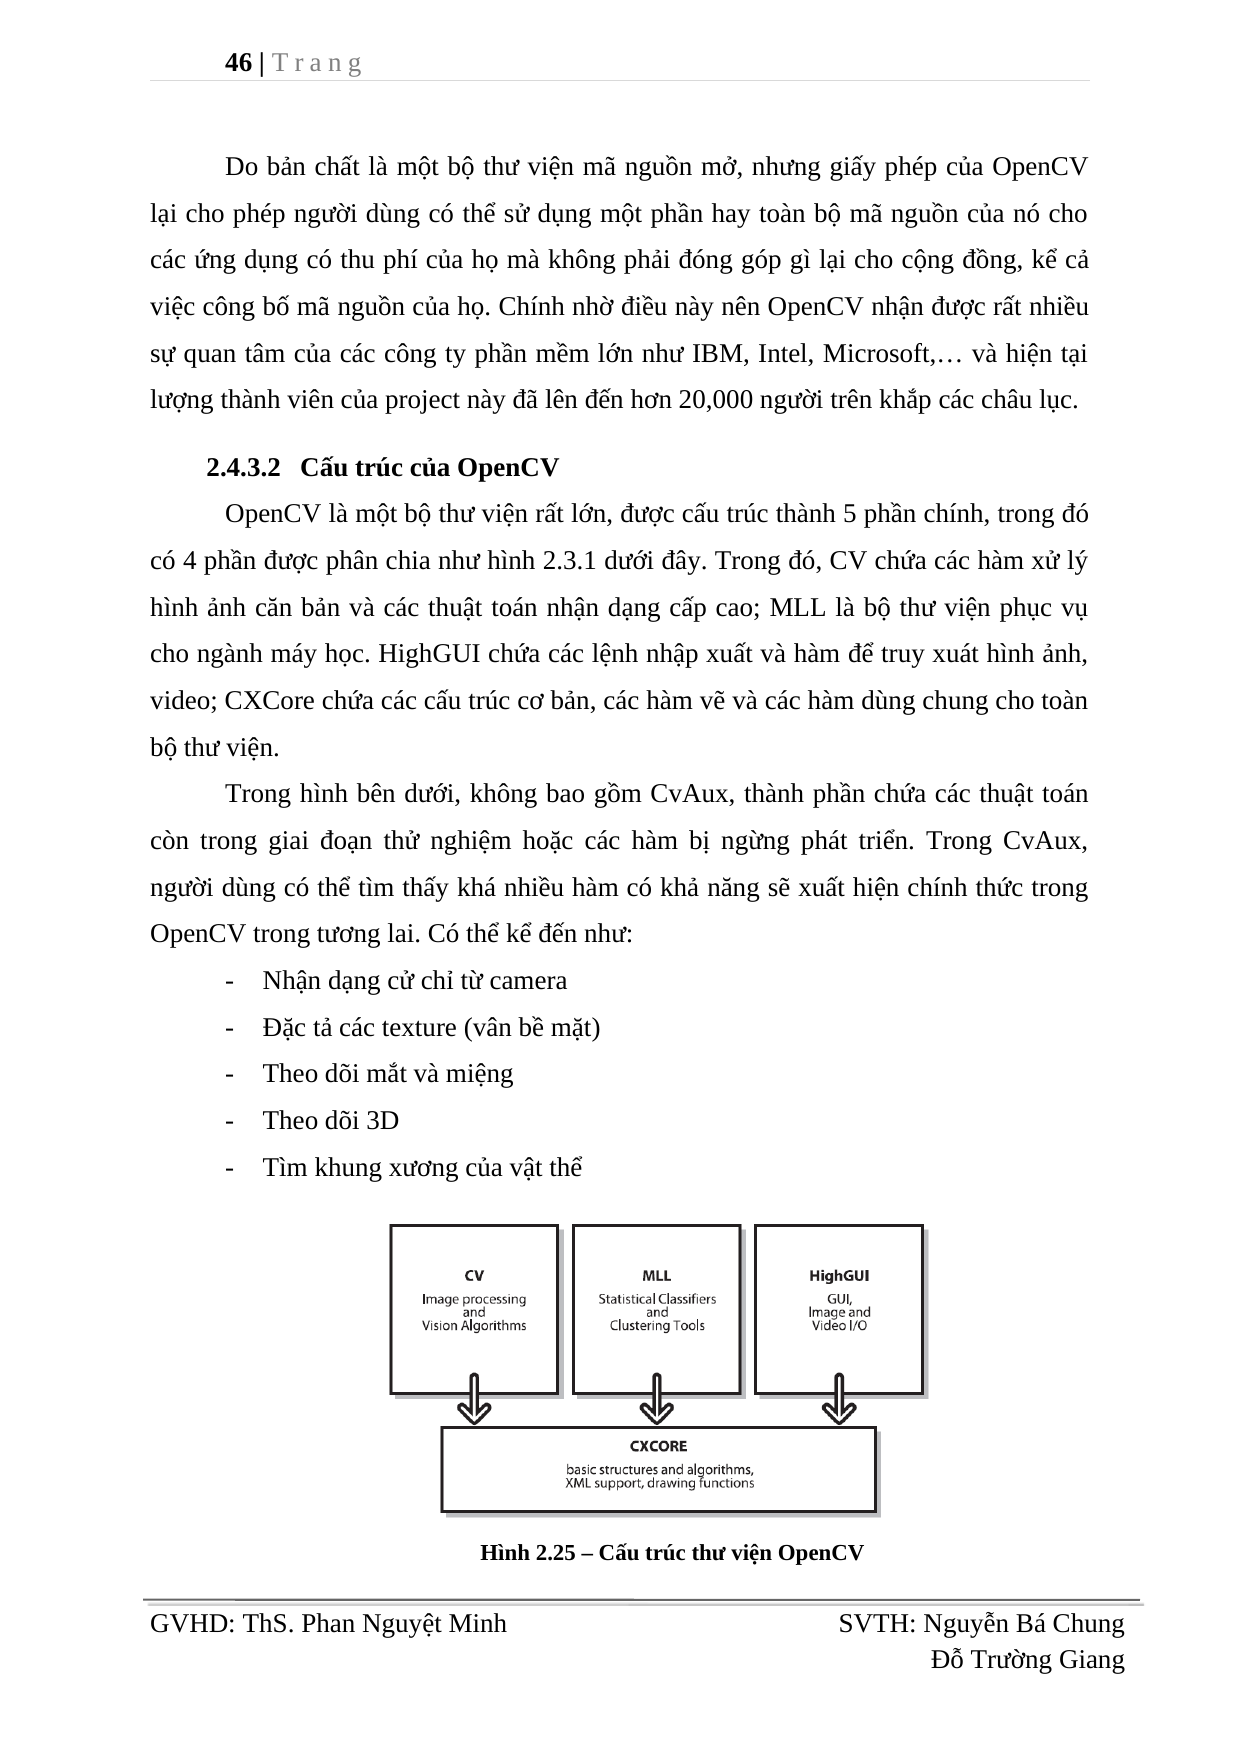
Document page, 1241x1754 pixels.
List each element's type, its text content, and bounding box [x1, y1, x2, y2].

text OpenCV là một bộ thư viện rất lớn, được cấu trúc thành 5 phần chính, trong đó có 4 phần được phân chia như hình 2.3.1 dưới đây. Trong đó, CV chứa các hàm xử lý hình ảnh căn bản và các thuật toán nhận dạng cấp cao; MLL là bộ thư viện phục vụ cho ngành máy học. HighGUI chứa các lệnh nhập xuất và hàm để truy xuát hình ảnh, video; CXCore chứa các cấu trúc cơ bản, các hàm vẽ và các hàm dùng chung cho toàn bộ thư viện. [150, 497, 1090, 762]
list Theo dõi 3D [225, 1104, 1090, 1135]
picture [384, 1218, 931, 1520]
list Theo dõi mắt và miệng [225, 1057, 1090, 1089]
list Đặc tả các texture (vân bề mặt) [225, 1011, 1090, 1042]
text Trong hình bên dưới, không bao gồm CvAux, thành phần chứa các thuật toán còn trong giai đoạn thử nghiệm hoặc các hàm bị ngừng phát triển. Trong CvAux, người dùng có thể tìm thấy khá nhiều hàm có khả năng sẽ xuất hiện chính thức trong OpenCV trong tương lai. Có thể kể đến như: [150, 777, 1090, 949]
text Do bản chất là một bộ thư viện mã nguồn mở, nhưng giấy phép của OpenCV lại cho phép người dùng có thể sử dụng một phần hay toàn bộ mã nguồn của nó cho các ứng dụng có thu phí của họ mà không phải đóng góp gì lại cho cộng đồng, kể cả việc công bố mã nguồn của họ. Chính nhờ điều này nên OpenCV nhận được rất nhiều sự quan tâm của các công ty phần mềm lớn như IBM, Intel, Microsoft,… và hiện tại lượng thành viên của project này đã lên đến hơn 20,000 người trên khắp các châu lục. [150, 150, 1090, 414]
subtitle Cấu trúc của OpenCV [206, 451, 1090, 482]
list Nhận dạng cử chỉ từ camera [225, 964, 1090, 995]
list Tìm khung xương của vật thể [225, 1151, 1090, 1182]
